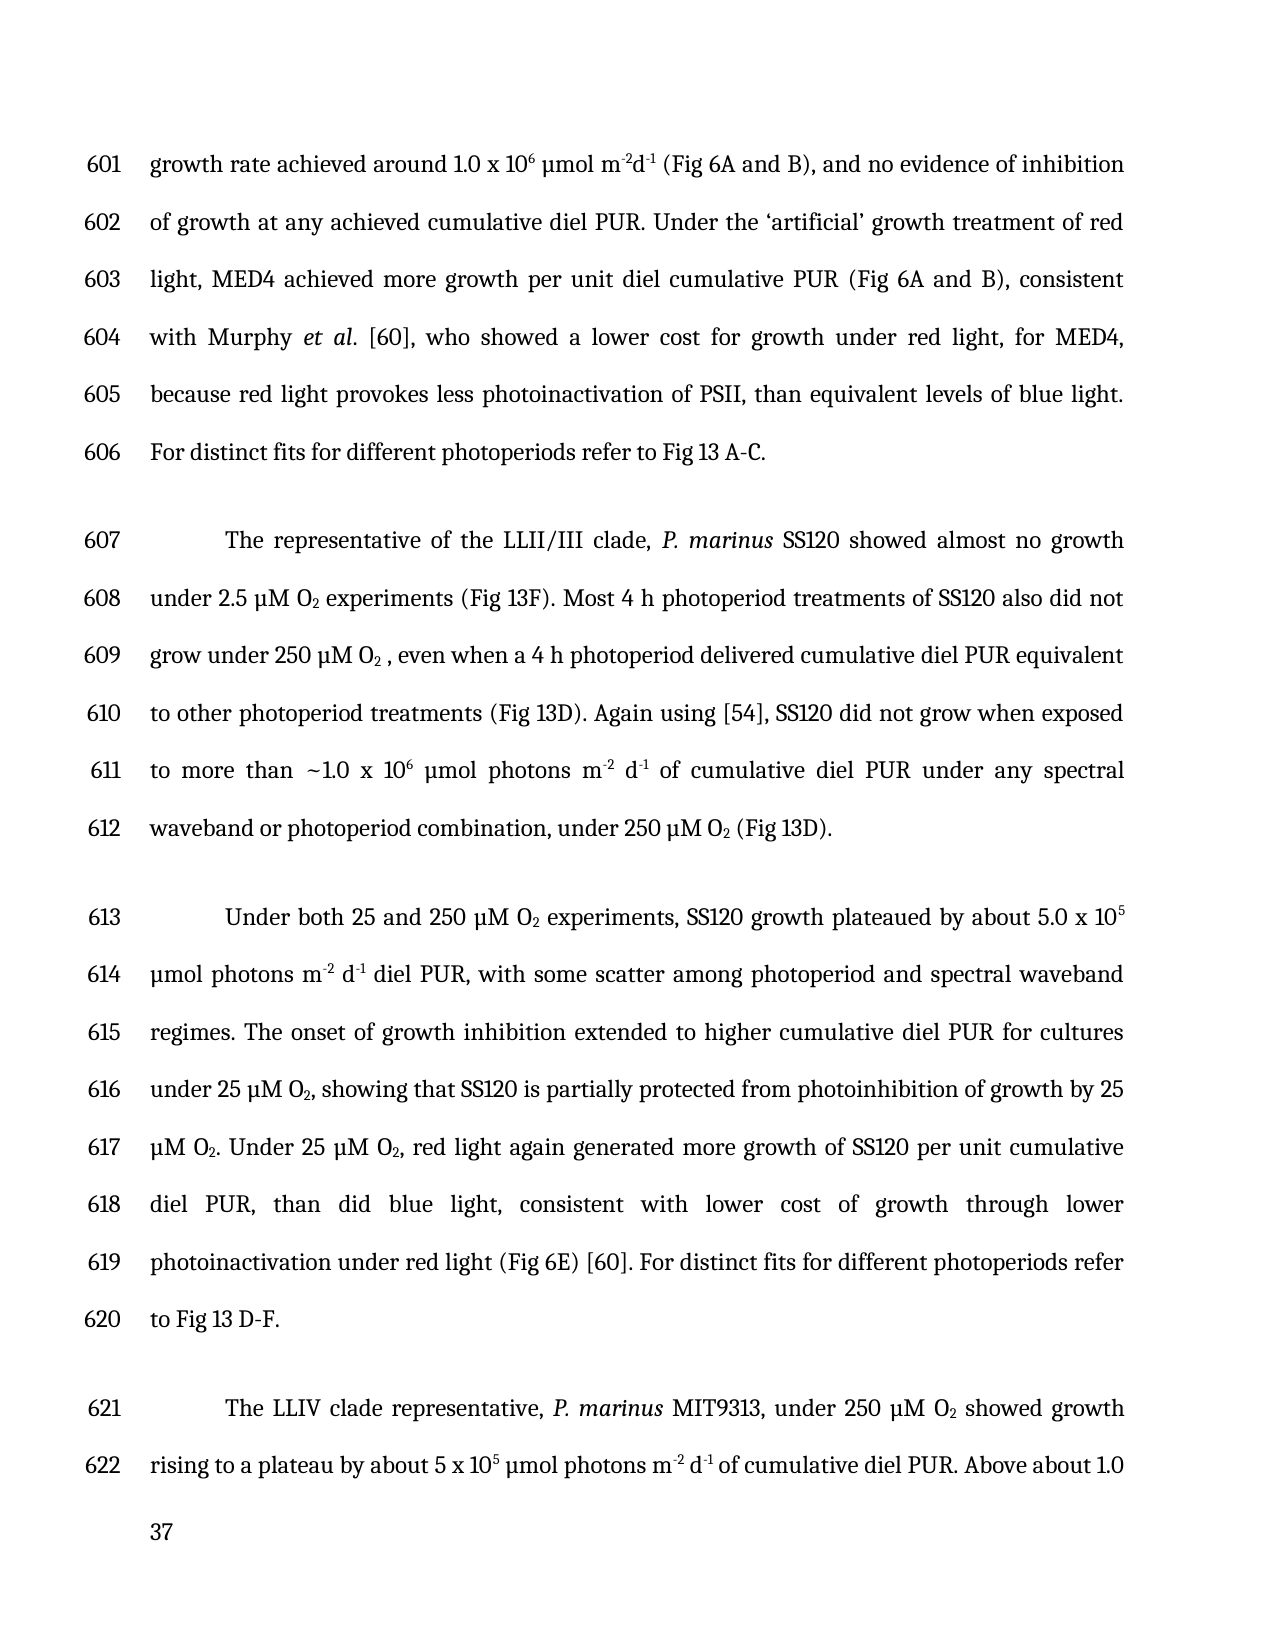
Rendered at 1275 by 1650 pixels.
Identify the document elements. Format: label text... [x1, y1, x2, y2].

text Under both 25 and 250 µM O2 experiments, SS120 growth plateaued by about 5.0 x 105 µmol photons m-2 d-1 diel PUR, with some scatter among photoperiod and spectral waveband regimes. The onset of growth inhibition extended to higher cumulative diel PUR for cultures under 25 µM O2, showing that SS120 is partially protected from photoinhibition of growth by 25 µM O2. Under 25 µM O2, red light again generated more growth of SS120 per unit cumulative diel PUR, than did blue light, consistent with lower cost of growth through lower photoinactivation under red light (Fig 6E) [60]. For distinct fits for different photoperiods refer to Fig 13 D-F. [150, 902, 1125, 1334]
text The representative of the LLII/III clade, P. marinus SS120 showed almost no growth under 2.5 µM O2 experiments (Fig 13F). Most 4 h photoperiod treatments of SS120 also did not grow under 250 µM O2 , even when a 4 h photoperiod delivered cumulative diel PUR equivalent to other photoperiod treatments (Fig 13D). Again using [54], SS120 did not grow when exposed to more than ~1.0 x 106 µmol photons m-2 d-1 of cumulative diel PUR under any spectral waveband or photoperiod combination, under 250 µM O2 (Fig 13D). [150, 526, 1125, 842]
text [150, 150, 1125, 466]
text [150, 1394, 1125, 1480]
